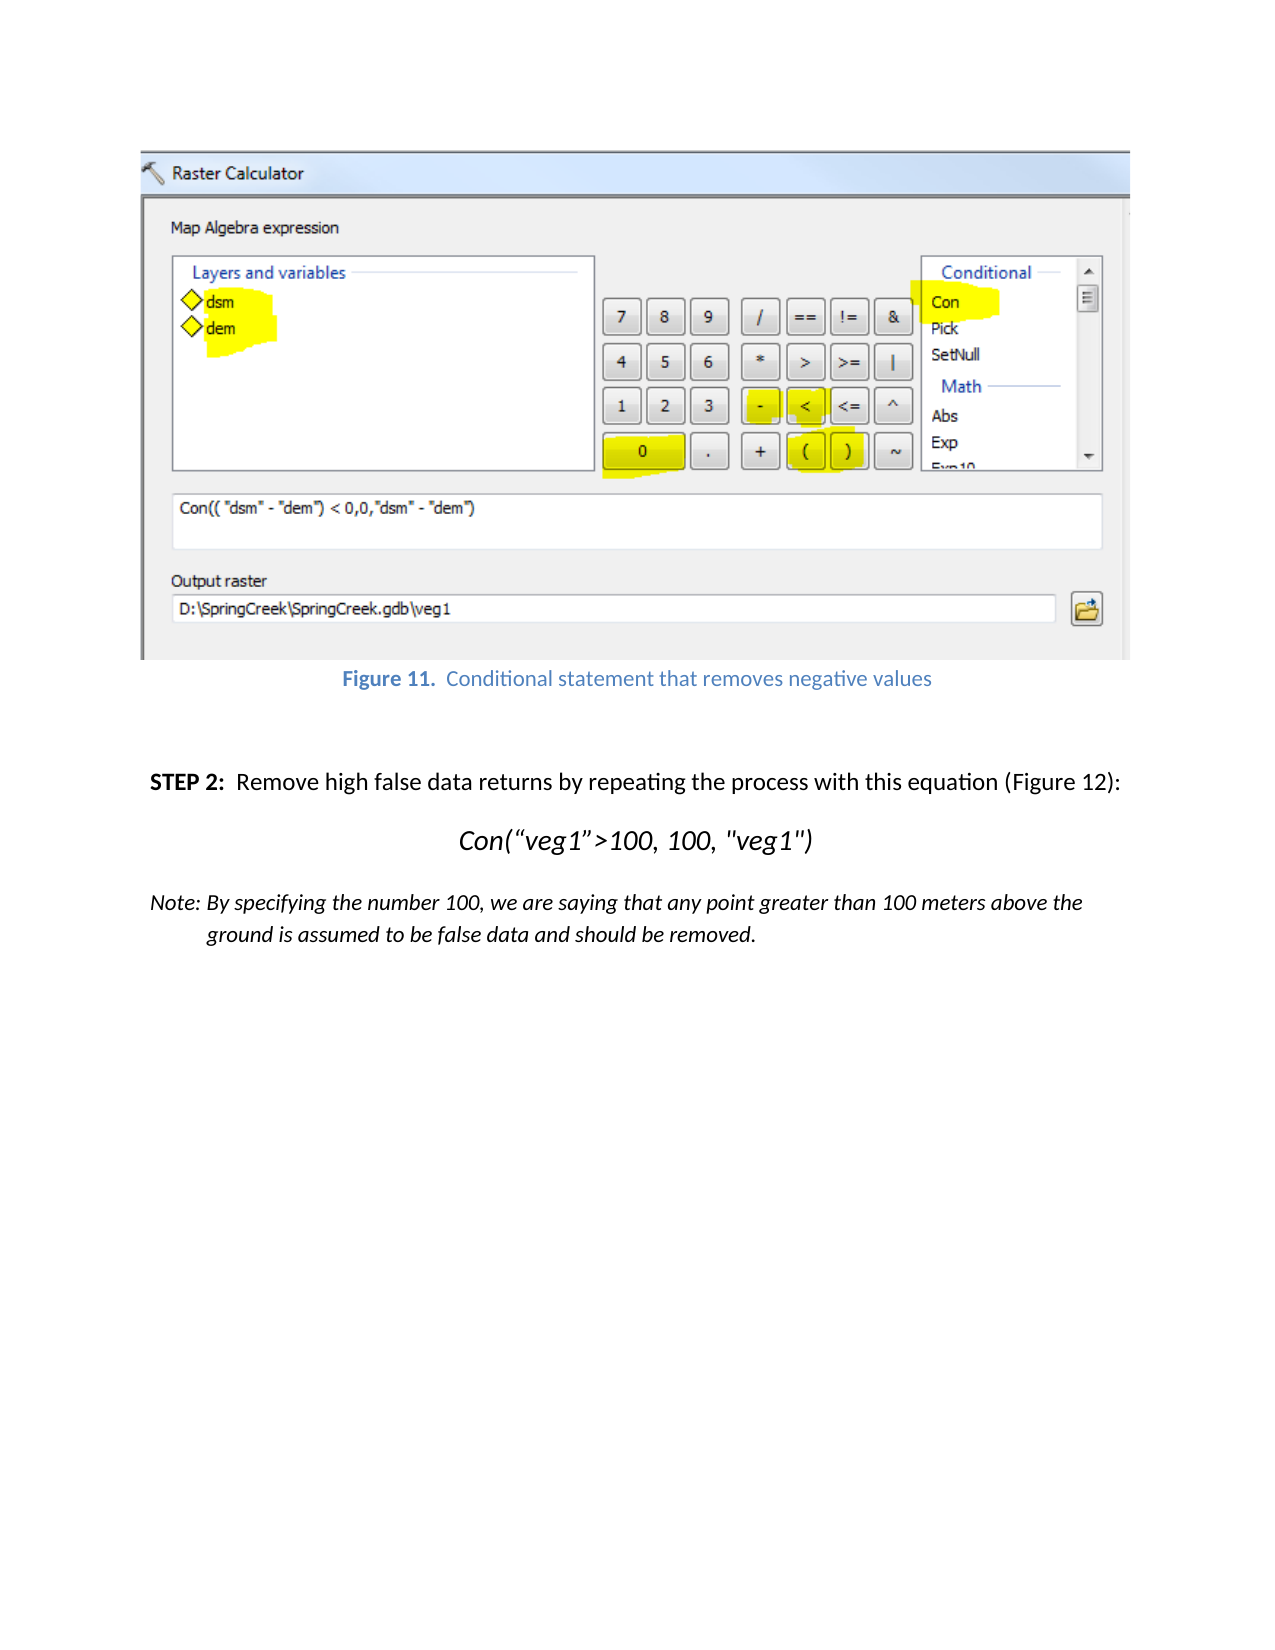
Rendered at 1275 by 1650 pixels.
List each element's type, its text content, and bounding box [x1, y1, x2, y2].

text STEP 2: Remove high false data returns by repeating the process with this equation (Figure 12): [150, 766, 1125, 797]
picture [140, 150, 1130, 660]
text Note: By specifying the number 100, we are saying that any point greater than 100 meters above the ground is assumed to be false data and should be removed. [150, 888, 1125, 948]
text Figure 11. Conditional statement that removes negative values [150, 664, 1125, 692]
text Con(“veg1”>100, 100, "veg1") [150, 822, 1125, 857]
